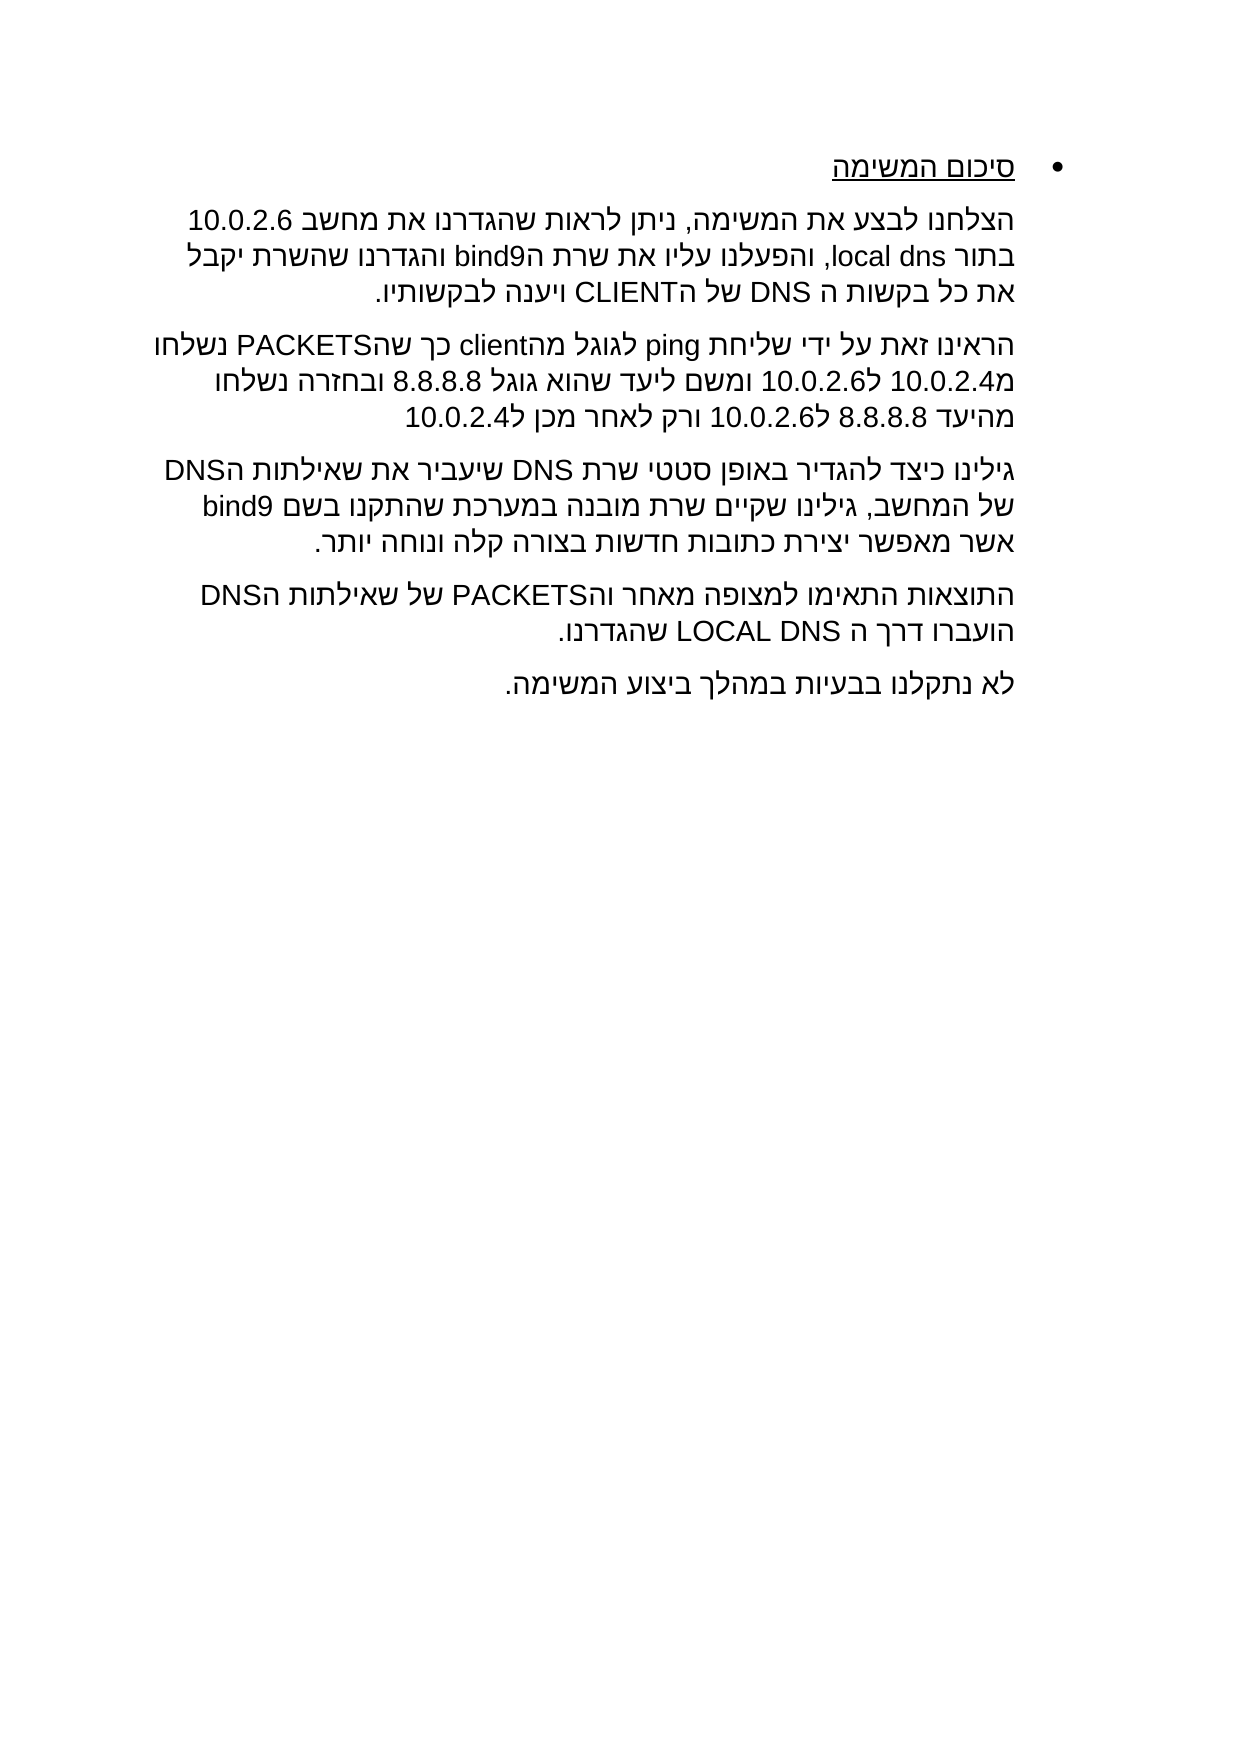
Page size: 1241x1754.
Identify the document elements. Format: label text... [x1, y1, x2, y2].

text הצלחנו לבצע את המשימה, ניתן לראות שהגדרנו את מחשב 10.0.2.6 בתור local dns, והפעלנו עליו את שרת הbind9 והגדרנו שהשרת יקבל את כל בקשות ה DNS של הCLIENT ויענה לבקשותיו. [150, 203, 1015, 309]
text לא נתקלנו בבעיות במהלך ביצוע המשימה. [150, 667, 1015, 701]
text גילינו כיצד להגדיר באופן סטטי שרת DNS שיעביר את שאילתות הDNS של המחשב, גילינו שקיים שרת מובנה במערכת שהתקנו בשם bind9 אשר מאפשר יצירת כתובות חדשות בצורה קלה ונוחה יותר. [150, 453, 1015, 559]
text התוצאות התאימו למצופה מאחר והPACKETS של שאילתות הDNS הועברו דרך ה LOCAL DNS שהגדרנו. [150, 578, 1015, 648]
text הראינו זאת על ידי שליחת ping לגוגל מהclient כך שהPACKETS נשלחו מ10.0.2.4 ל10.0.2.6 ומשם ליעד שהוא גוגל 8.8.8.8 ובחזרה נשלחו מהיעד 8.8.8.8 ל10.0.2.6 ורק לאחר מכן ל10.0.2.4 [150, 328, 1015, 434]
list סיכום המשימה [150, 150, 1053, 184]
